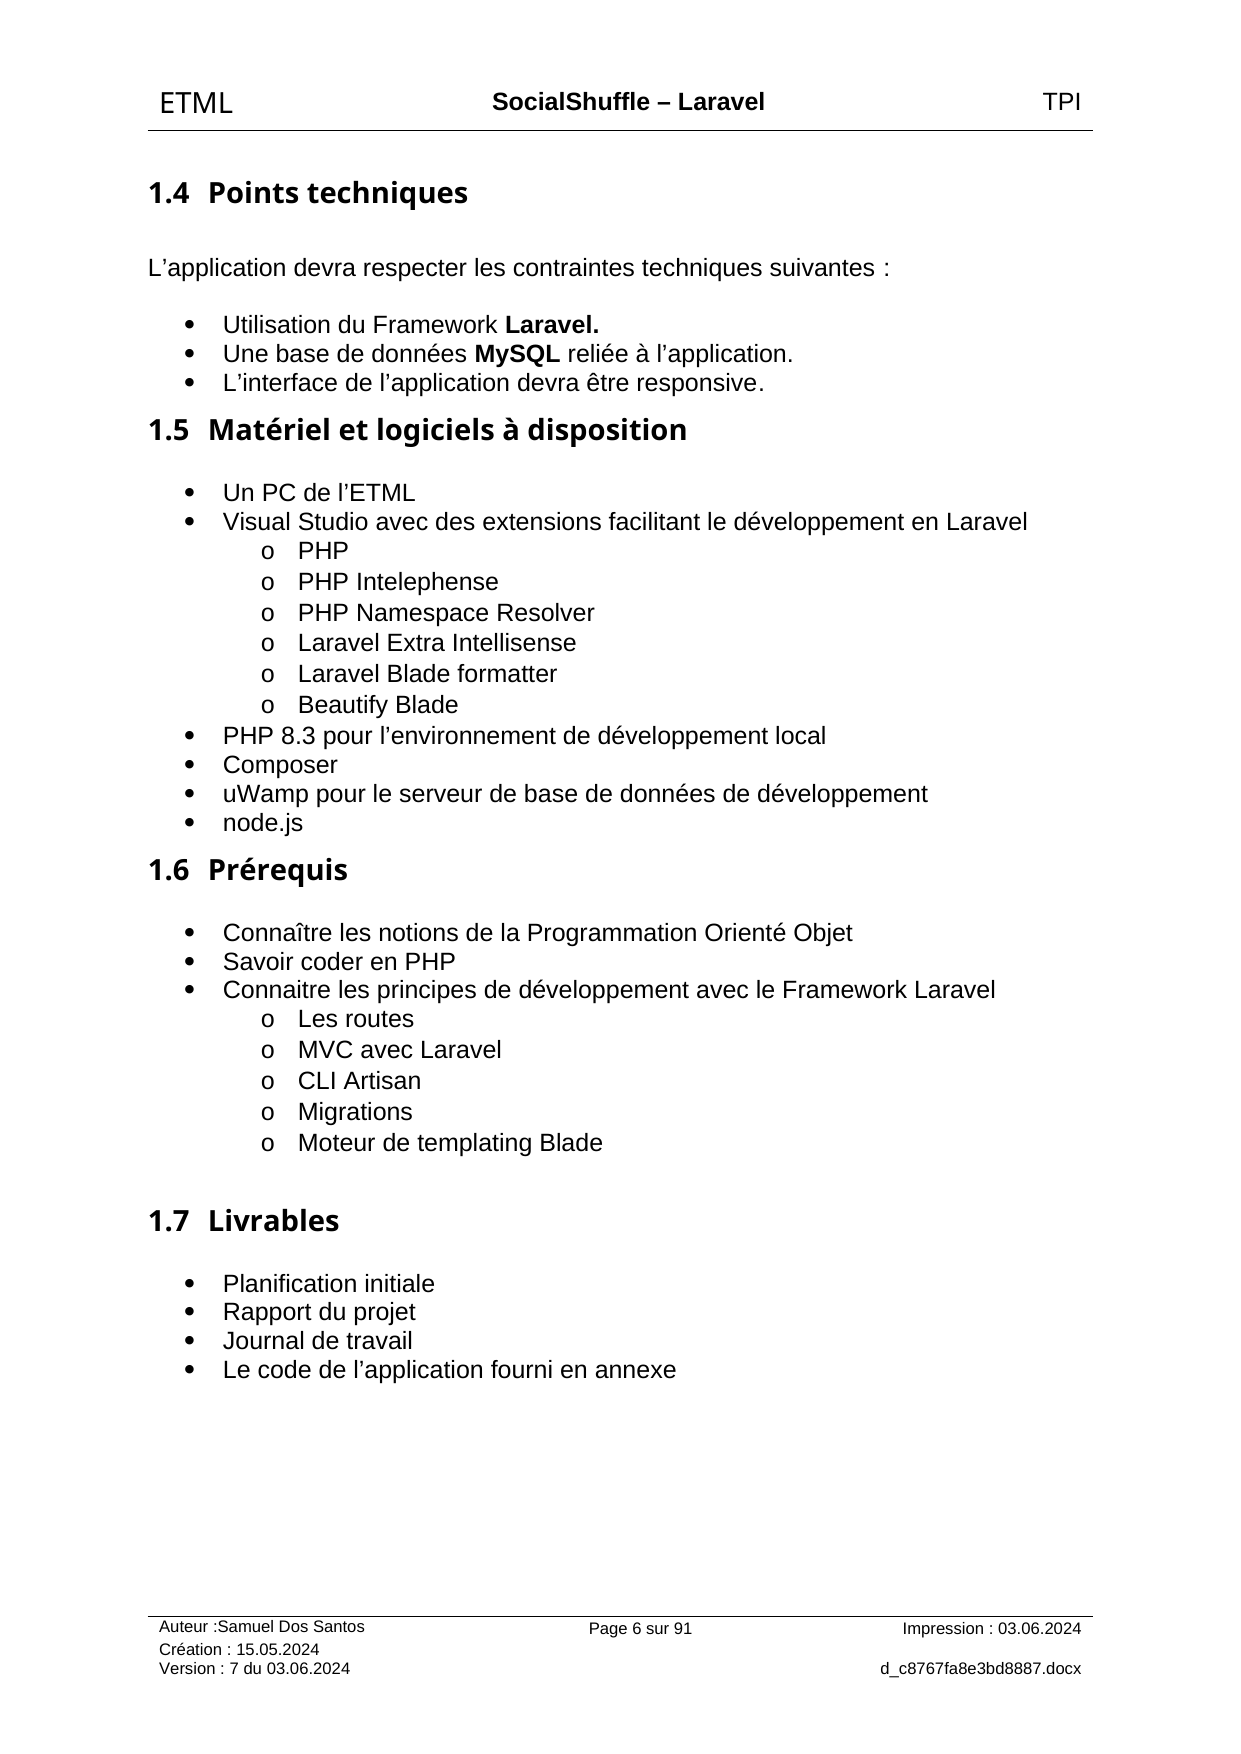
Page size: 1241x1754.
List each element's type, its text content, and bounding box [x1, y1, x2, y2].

list Moteur de templating Blade [260, 1128, 1092, 1159]
list MVC avec Laravel [260, 1035, 1092, 1066]
subtitle Livrables [148, 1200, 1092, 1240]
list uWamp pour le serveur de base de données de développement [185, 779, 1092, 808]
list Laravel Blade formatter [260, 659, 1092, 690]
list Un PC de l’ETML [185, 478, 1092, 507]
list Connaitre les principes de développement avec le Framework Laravel [185, 975, 1092, 1004]
subtitle Points techniques [148, 172, 1092, 212]
list Les routes [260, 1004, 1092, 1035]
list CLI Artisan [260, 1066, 1092, 1097]
list Connaître les notions de la Programmation Orienté Objet [185, 918, 1092, 946]
list Laravel Extra Intellisense [260, 628, 1092, 659]
list PHP Intelephense [260, 567, 1092, 597]
list Rapport du projet [185, 1297, 1092, 1326]
list PHP [260, 536, 1092, 567]
text L’application devra respecter les contraintes techniques suivantes : [148, 253, 1092, 282]
list Utilisation du Framework Laravel. [185, 310, 1092, 339]
list Visual Studio avec des extensions facilitant le développement en Laravel [185, 507, 1092, 536]
list Migrations [260, 1097, 1092, 1128]
list Composer [185, 750, 1092, 779]
list Journal de travail [185, 1326, 1092, 1355]
list Le code de l’application fourni en annexe [185, 1355, 1092, 1384]
list Une base de données MySQL reliée à l’application. [185, 339, 1092, 368]
list L’interface de l’application devra être responsive. [185, 368, 1092, 397]
list Savoir coder en PHP [185, 946, 1092, 975]
list node.js [185, 808, 1092, 837]
list PHP 8.3 pour l’environnement de développement local [185, 721, 1092, 750]
list PHP Namespace Resolver [260, 597, 1092, 628]
list Planification initiale [185, 1268, 1092, 1297]
subtitle Prérequis [148, 849, 1092, 889]
list Beautify Blade [260, 690, 1092, 721]
subtitle Matériel et logiciels à disposition [148, 409, 1092, 449]
